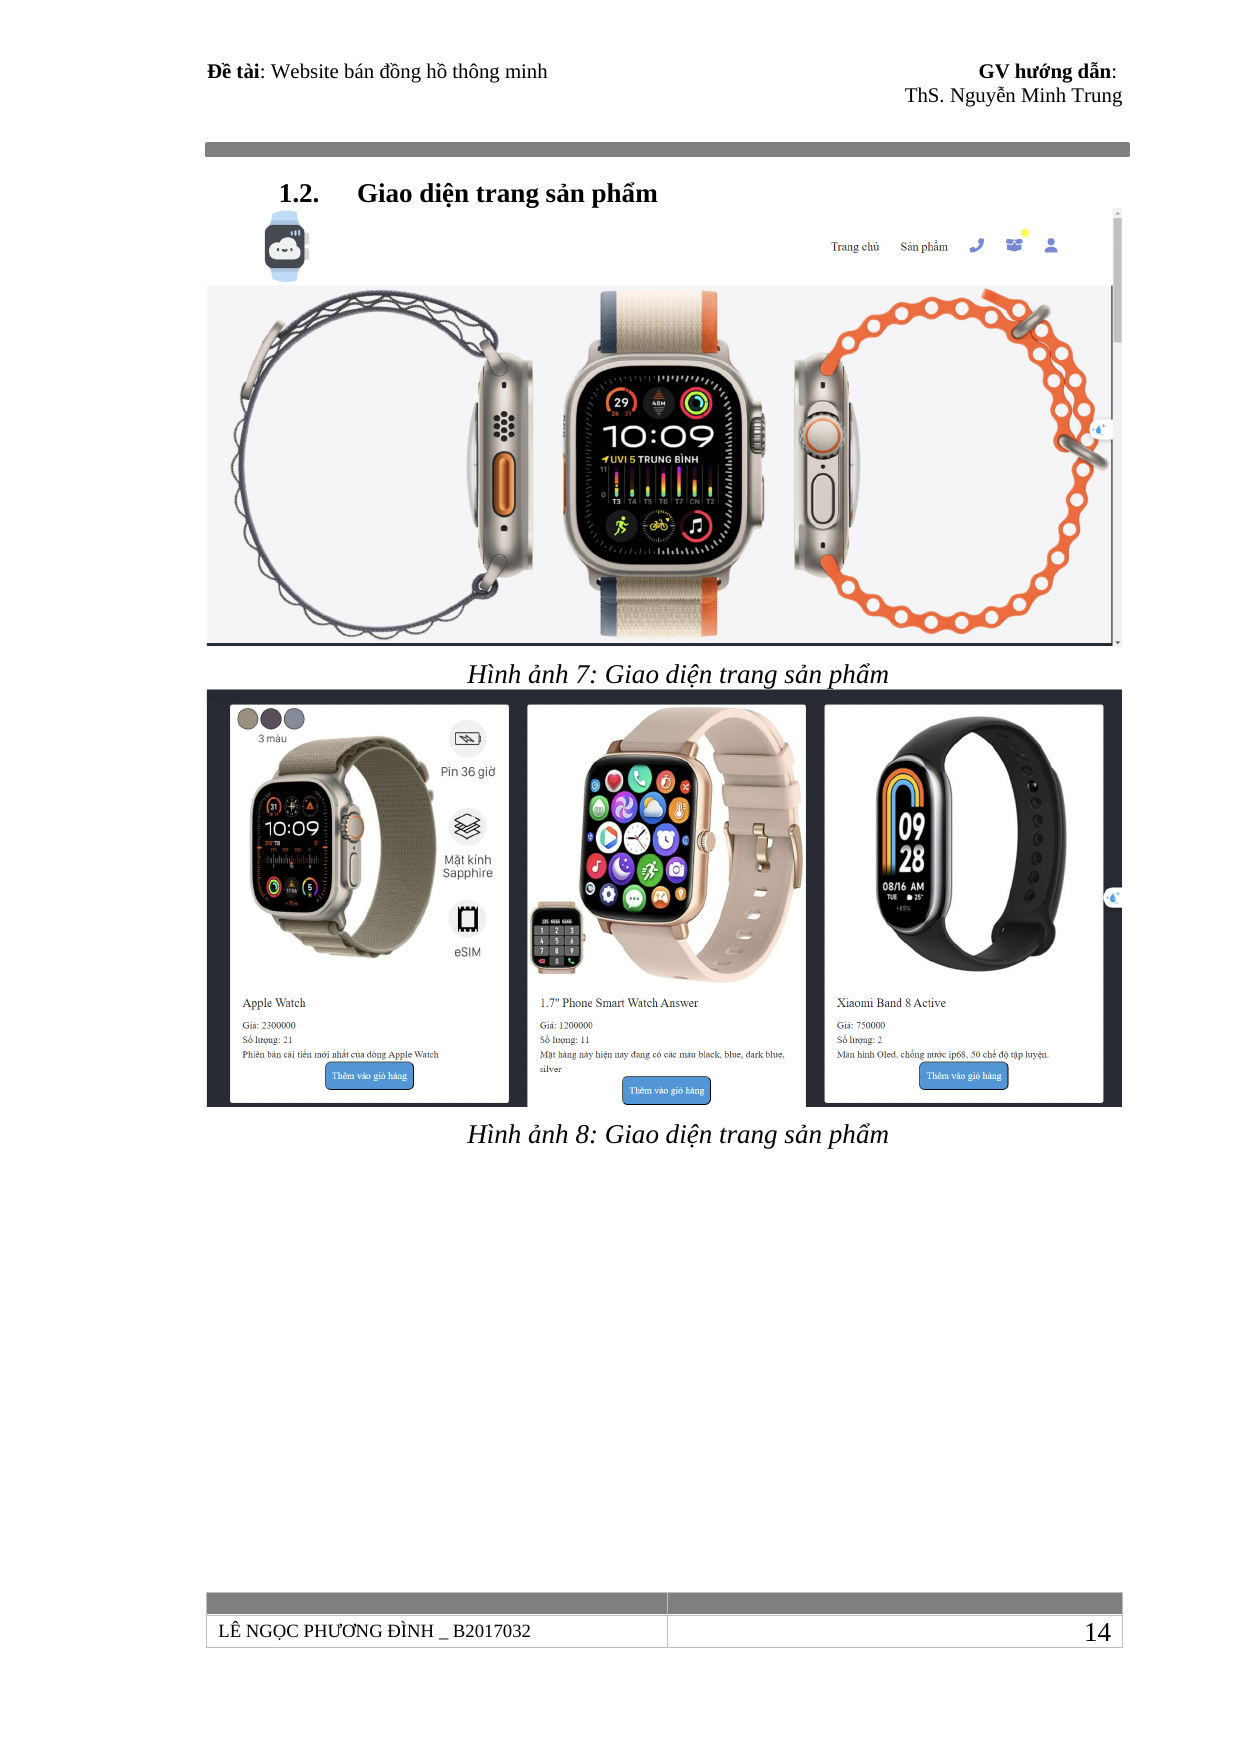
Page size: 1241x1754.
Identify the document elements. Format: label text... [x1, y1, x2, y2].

text Hình ảnh 7: Giao diện trang sản phẩm [207, 658, 1122, 689]
picture [206, 208, 1122, 646]
picture [206, 689, 1122, 1107]
subtitle Giao diện trang sản phẩm [319, 177, 1122, 208]
text Hình ảnh 8: Giao diện trang sản phẩm [207, 1119, 1122, 1150]
